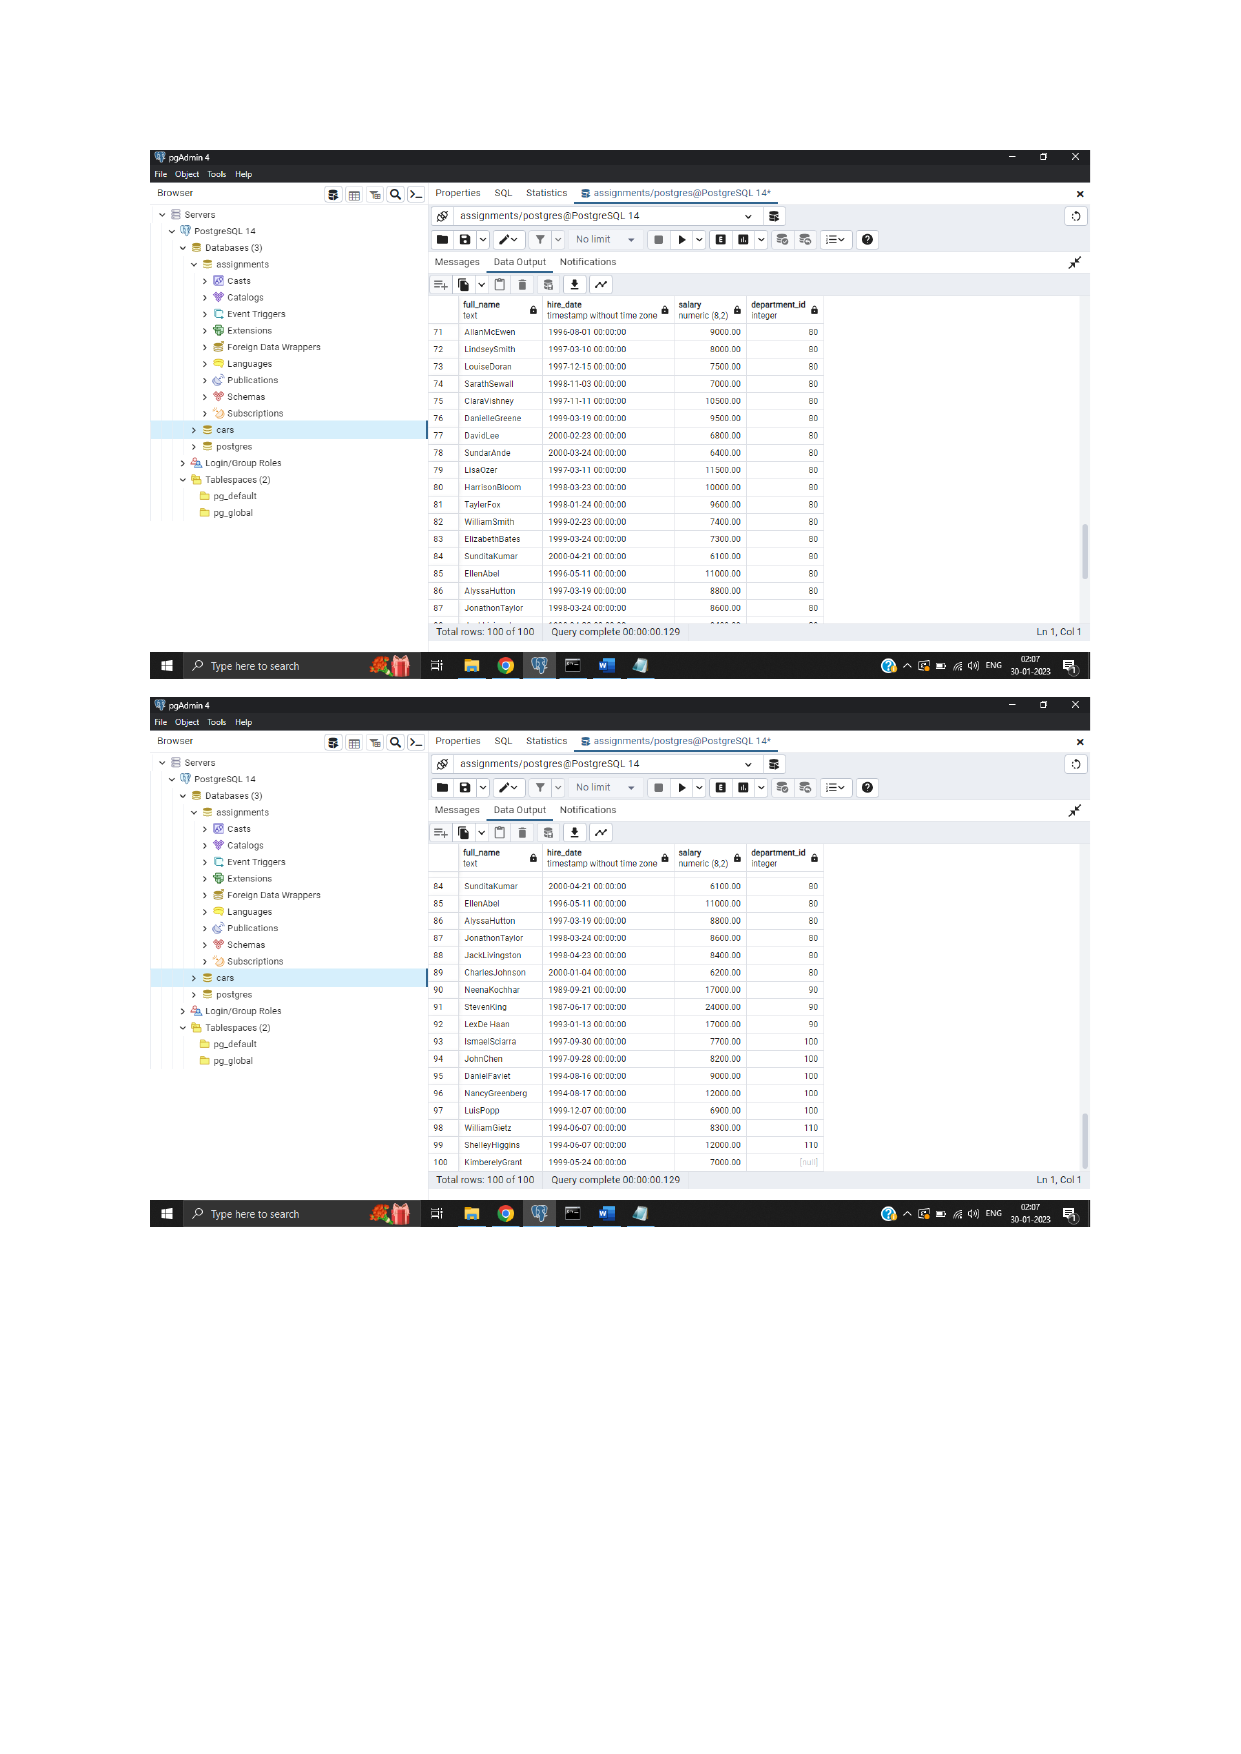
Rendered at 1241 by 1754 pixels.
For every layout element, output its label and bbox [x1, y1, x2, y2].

picture [150, 697, 1091, 1227]
picture [150, 150, 1091, 679]
